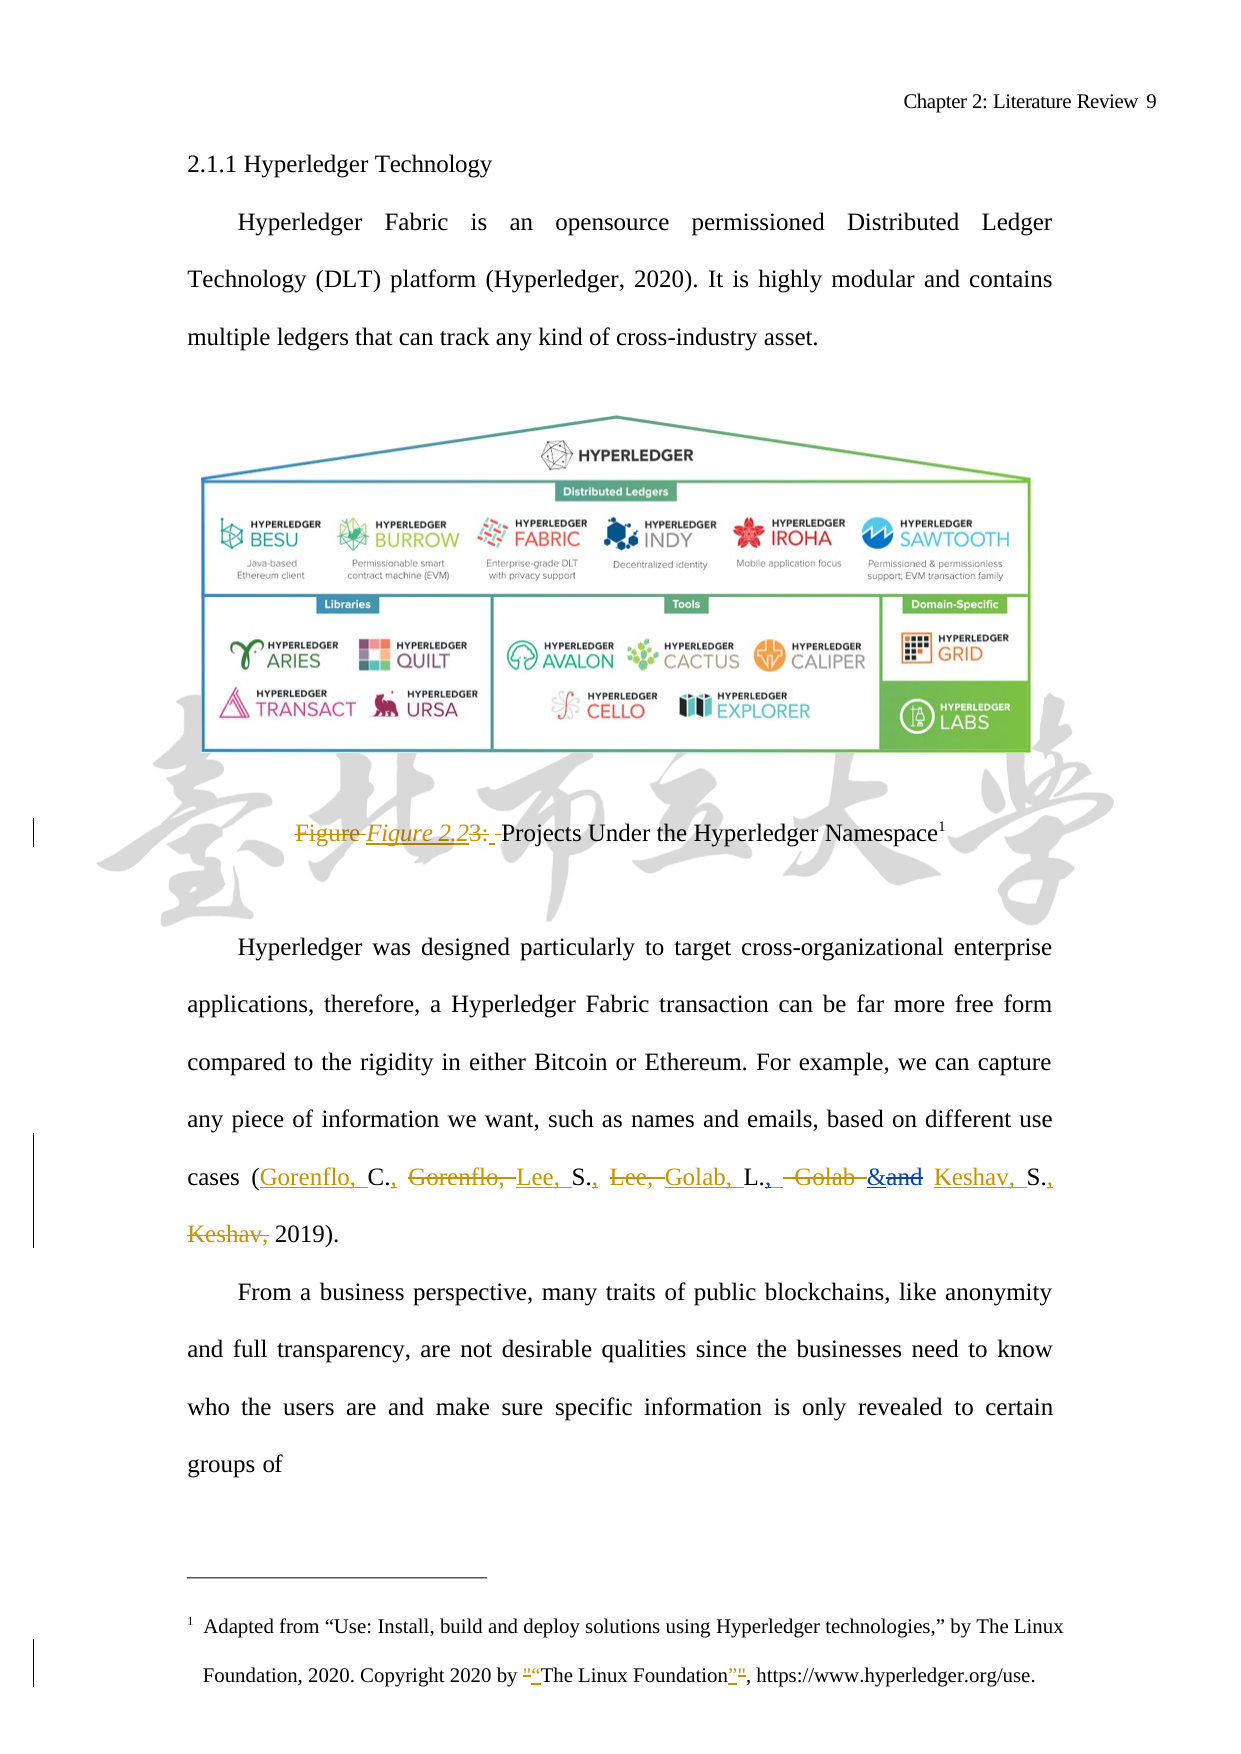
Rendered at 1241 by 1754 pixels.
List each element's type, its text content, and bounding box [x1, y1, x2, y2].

list Hyperledger Technology [187, 149, 1192, 178]
text 1 Adapted from “Use: Install, build and deploy solutions using Hyperledger technologies,” by The Linux Foundation, 2020. Copyright 2020 by The Linux Foundation, https://www.hyperledger.org/use. [187, 1614, 1075, 1687]
picture [53, 289, 1176, 1412]
text Hyperledger Fabric is an opensource permissioned Distributed Ledger Technology (DLT) platform (Hyperledger, 2020). It is highly modular and contains multiple ledgers that can track any kind of cross-industry asset. [187, 207, 1053, 289]
text From a business perspective, many traits of public blockchains, like anonymity and full transparency, are not desirable qualities since the businesses need to know who the users are and make sure specific information is only revealed to certain groups of [187, 1412, 1053, 1478]
